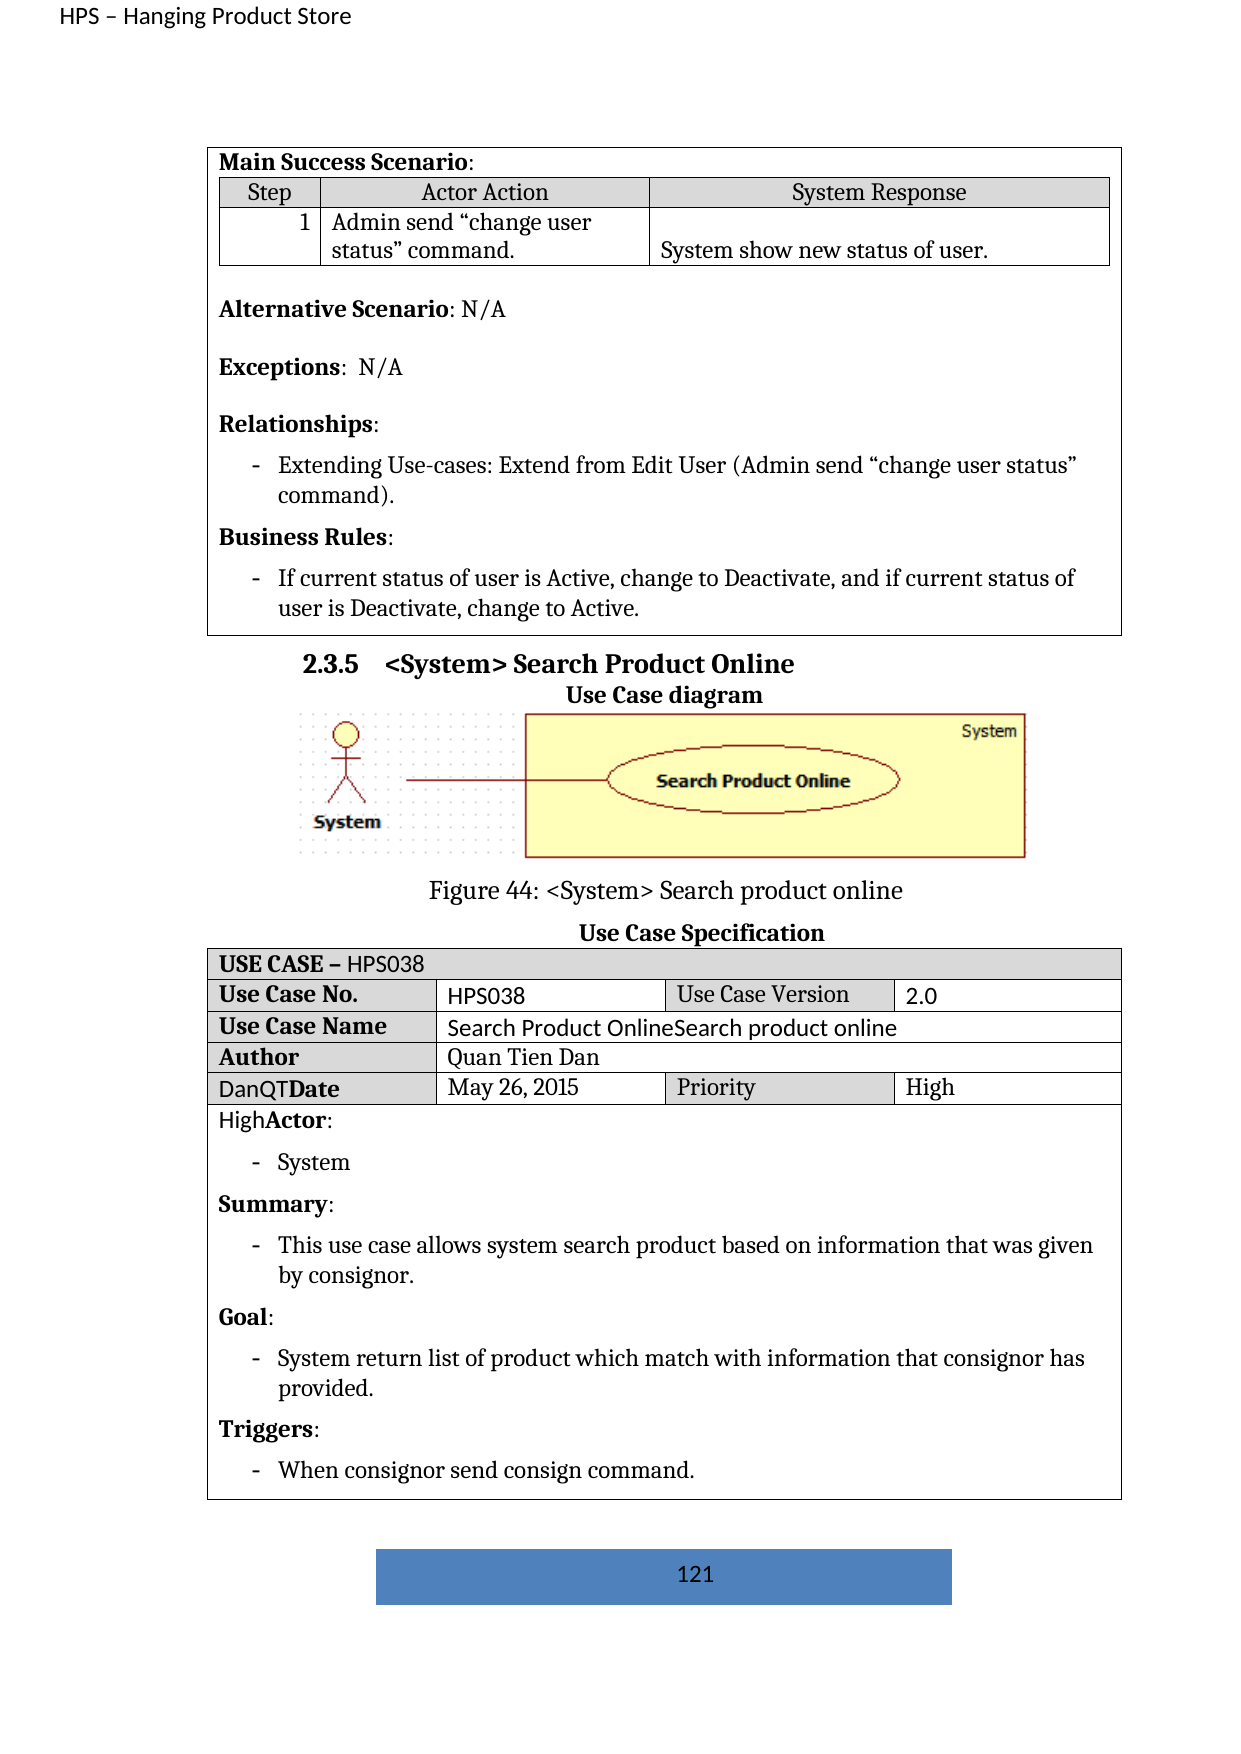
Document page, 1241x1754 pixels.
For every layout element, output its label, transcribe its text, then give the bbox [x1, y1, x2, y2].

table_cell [208, 148, 1121, 635]
table_cell [437, 980, 665, 1011]
picture [297, 709, 1032, 863]
table_cell Use Case Name [208, 1012, 436, 1042]
table_cell Author [208, 1043, 436, 1072]
list Use Case Specification [282, 919, 1122, 948]
subtitle <System> Search Product Online [303, 648, 1122, 681]
table_cell [437, 1012, 1121, 1042]
table_cell Use Case Version [666, 980, 894, 1011]
table_cell Priority [666, 1073, 894, 1104]
table_header USE CASE – [208, 949, 1121, 979]
text Figure : <System> Search product online [428, 875, 1122, 906]
text Use Case diagram [207, 681, 1122, 709]
table_cell Use Case No. [208, 980, 436, 1011]
table_cell Date [208, 1073, 436, 1104]
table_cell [208, 1105, 1121, 1499]
